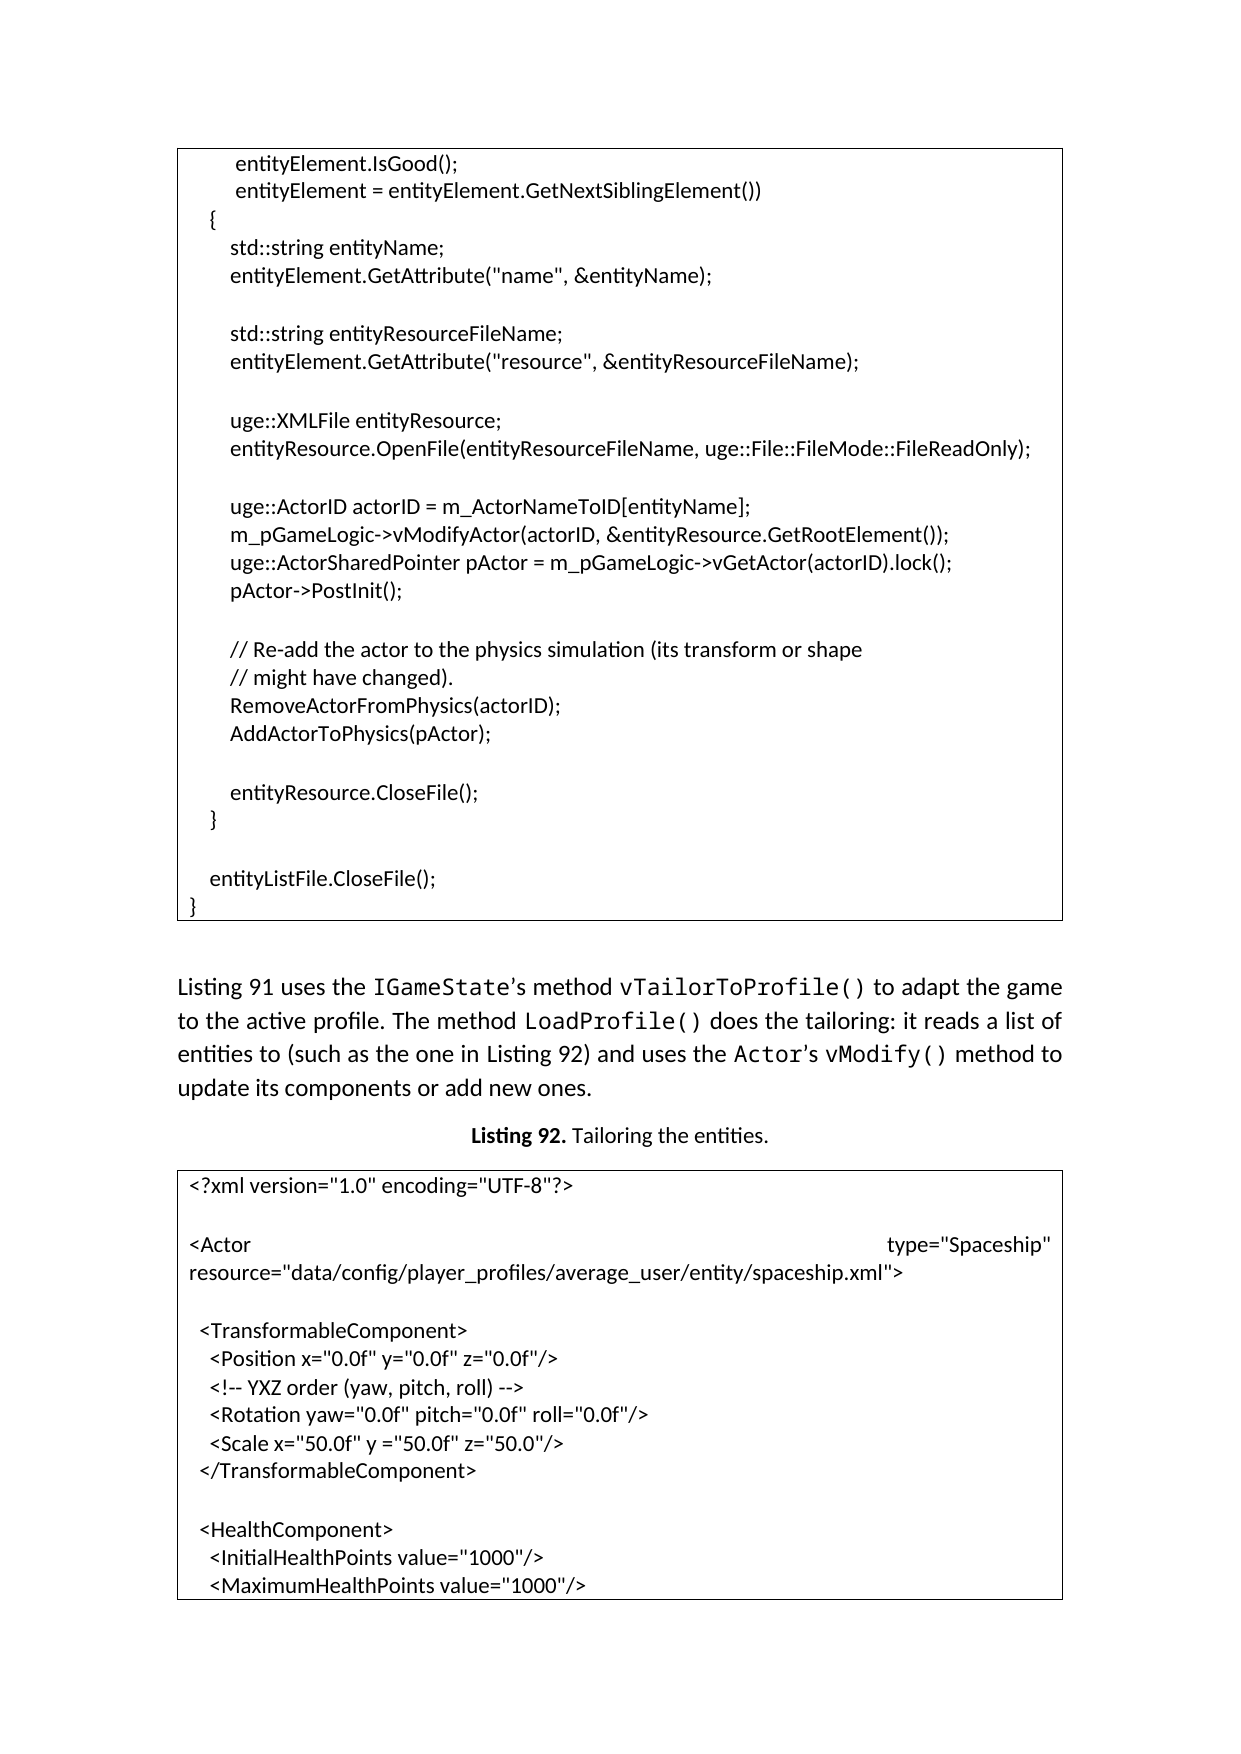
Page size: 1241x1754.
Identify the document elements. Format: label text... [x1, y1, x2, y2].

text Listing 92. Tailoring the entities. [177, 1122, 1063, 1149]
text Listing 91 uses the IGameState’s method vTailorToProfile() to adapt the game to the active profile. The method LoadProfile() does the tailoring: it reads a list of entities to (such as the one in Listing 92) and uses the Actor’s vModify() method to update its components or add new ones. [177, 971, 1063, 1102]
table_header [178, 1171, 1062, 1599]
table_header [178, 149, 1062, 920]
